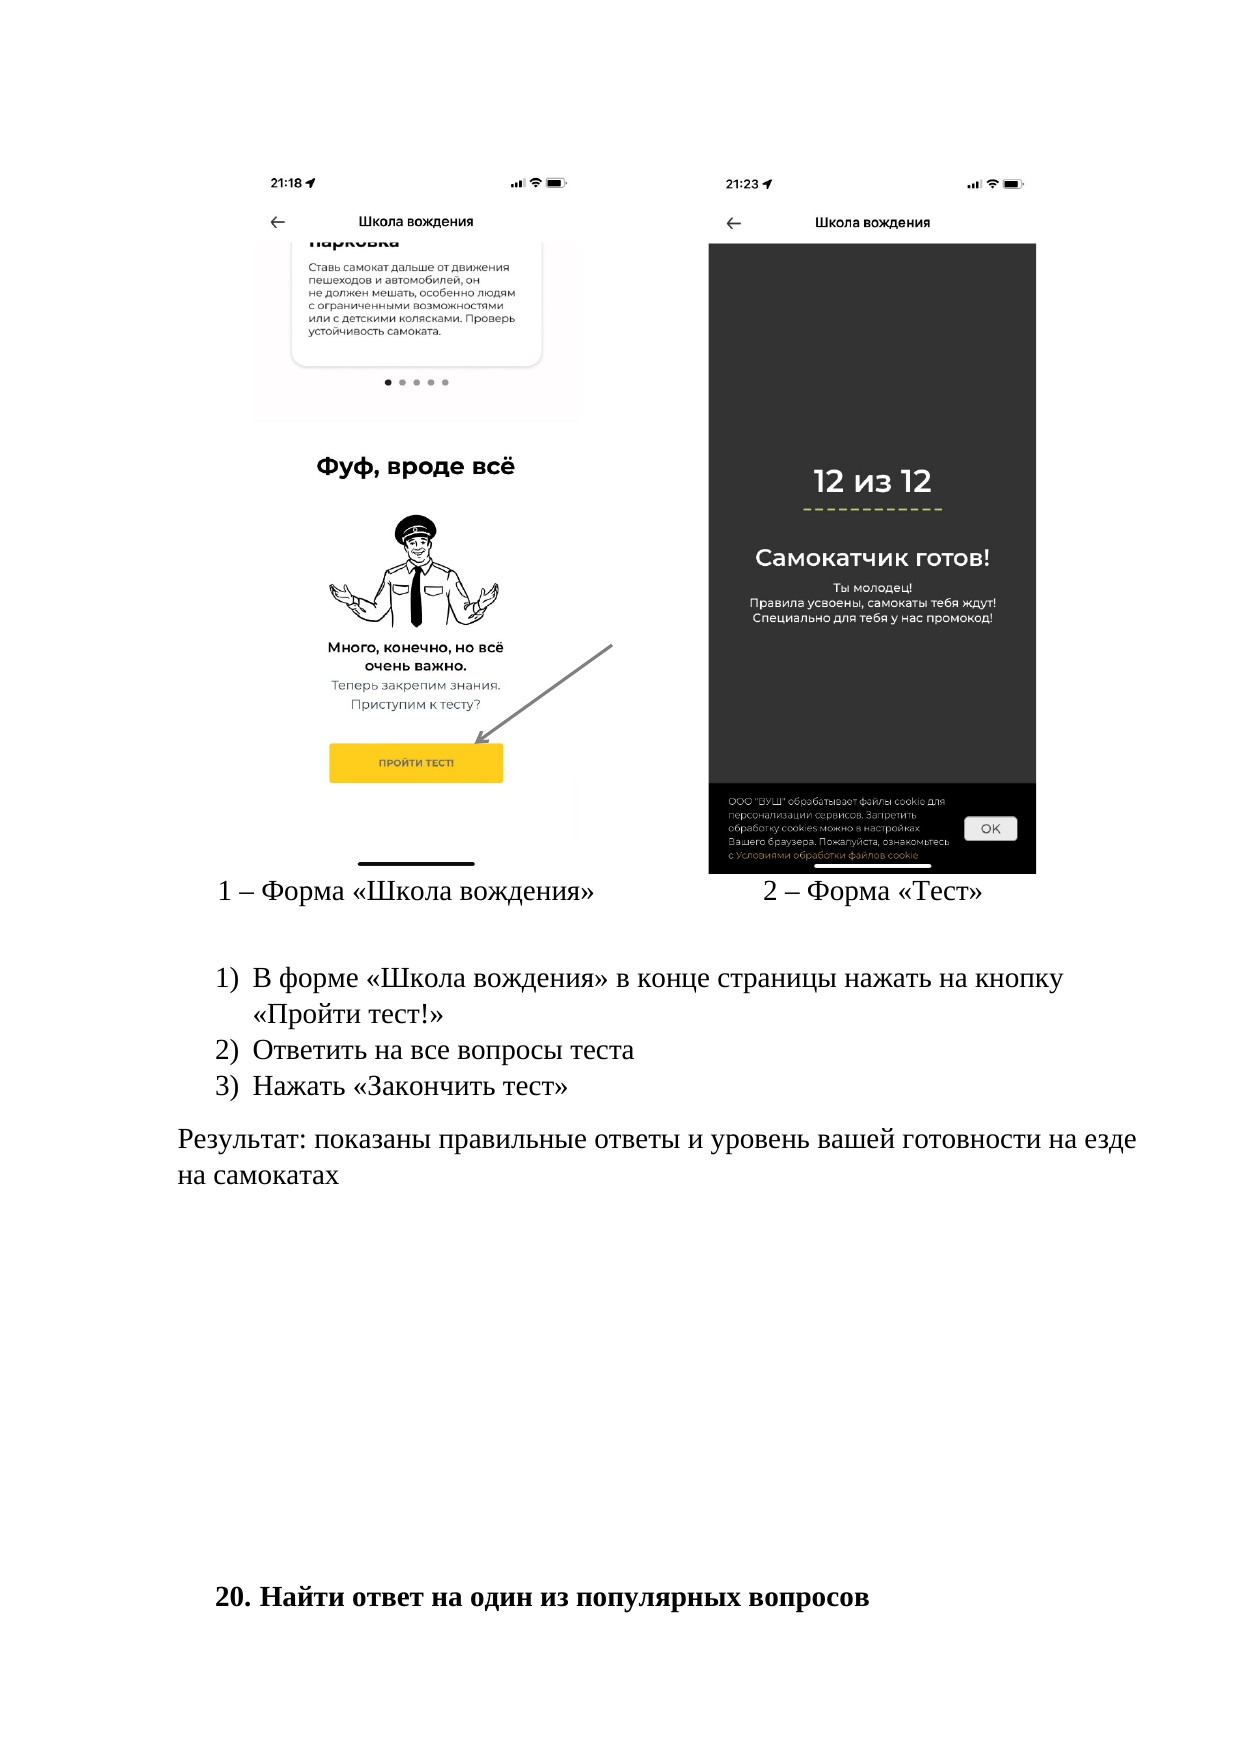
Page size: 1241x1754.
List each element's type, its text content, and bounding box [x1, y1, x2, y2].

list Ответить на все вопросы теста [215, 1032, 1152, 1066]
table_header [635, 118, 1122, 873]
table_cell 1 – Форма «Школа вождения» [177, 873, 635, 907]
picture [252, 163, 580, 872]
list Найти ответ на один из популярных вопросов [215, 1579, 1152, 1613]
table_header [177, 118, 635, 873]
list Нажать «Закончить тест» [215, 1068, 1152, 1102]
picture [708, 164, 1037, 874]
table_cell 2 – Форма «Тест» [635, 873, 1122, 907]
text Результат: показаны правильные ответы и уровень вашей готовности на езде на самокатах [177, 1121, 1152, 1191]
list В форме «Школа вождения» в конце страницы нажать на кнопку «Пройти тест!» [215, 960, 1152, 1029]
